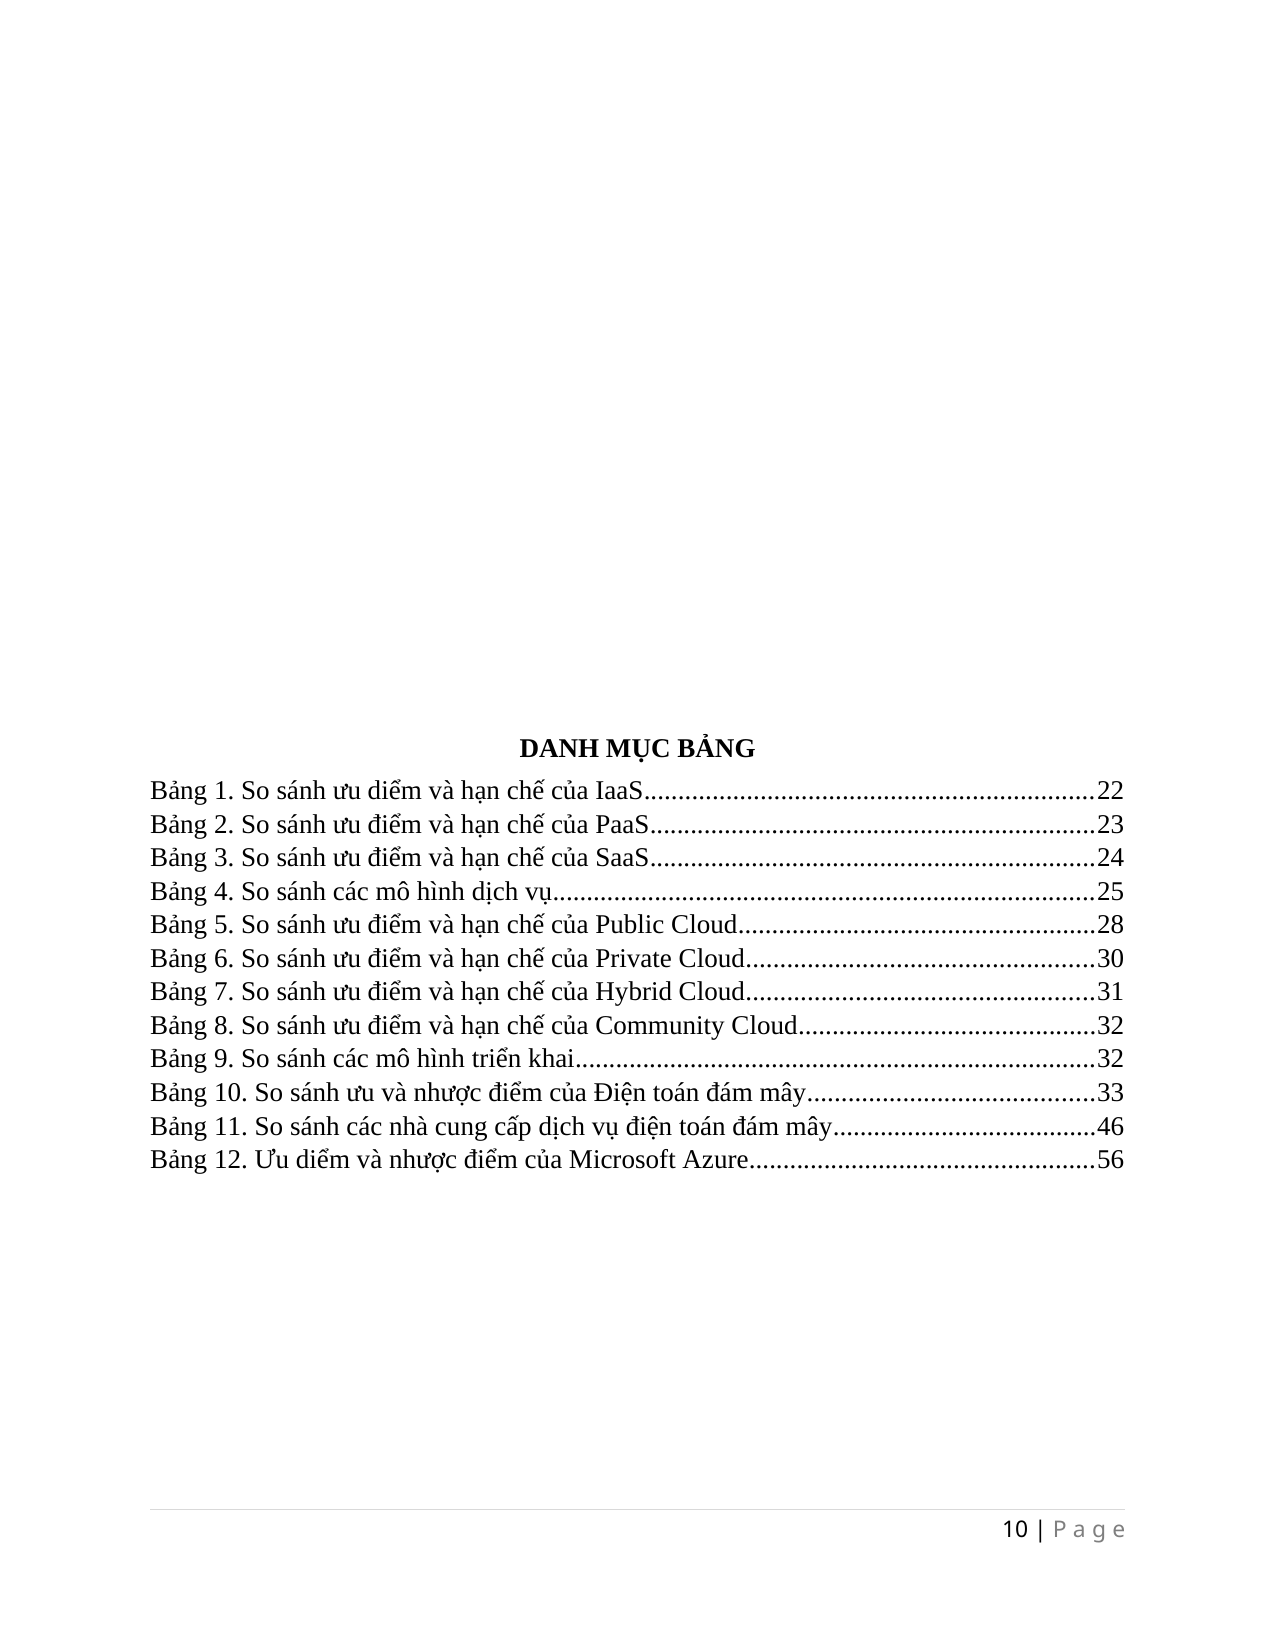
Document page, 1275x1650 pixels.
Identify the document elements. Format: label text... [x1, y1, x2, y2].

text Bảng 9. So sánh các mô hình triển khai 32 [150, 1042, 1125, 1074]
text Bảng 11. So sánh các nhà cung cấp dịch vụ điện toán đám mây 46 [150, 1109, 1125, 1141]
text Bảng 12. Ưu diểm và nhược điểm của Microsoft Azure 56 [150, 1143, 1125, 1174]
text Bảng 10. So sánh ưu và nhược điểm của Điện toán đám mây 33 [150, 1076, 1125, 1107]
text Bảng 7. So sánh ưu điểm và hạn chế của Hybrid Cloud 31 [150, 975, 1125, 1007]
text Bảng 2. So sánh ưu điểm và hạn chế của PaaS 23 [150, 808, 1125, 839]
text Bảng 5. So sánh ưu điểm và hạn chế của Public Cloud 28 [150, 908, 1125, 939]
text Bảng 3. So sánh ưu điểm và hạn chế của SaaS 24 [150, 841, 1125, 872]
subtitle DANH MỤC BẢNG [150, 732, 1125, 763]
text Bảng 4. So sánh các mô hình dịch vụ 25 [150, 875, 1125, 906]
text Bảng 1. So sánh ưu diểm và hạn chế của IaaS 22 [150, 774, 1125, 805]
text Bảng 6. So sánh ưu điểm và hạn chế của Private Cloud 30 [150, 942, 1125, 973]
text Bảng 8. So sánh ưu điểm và hạn chế của Community Cloud 32 [150, 1009, 1125, 1040]
